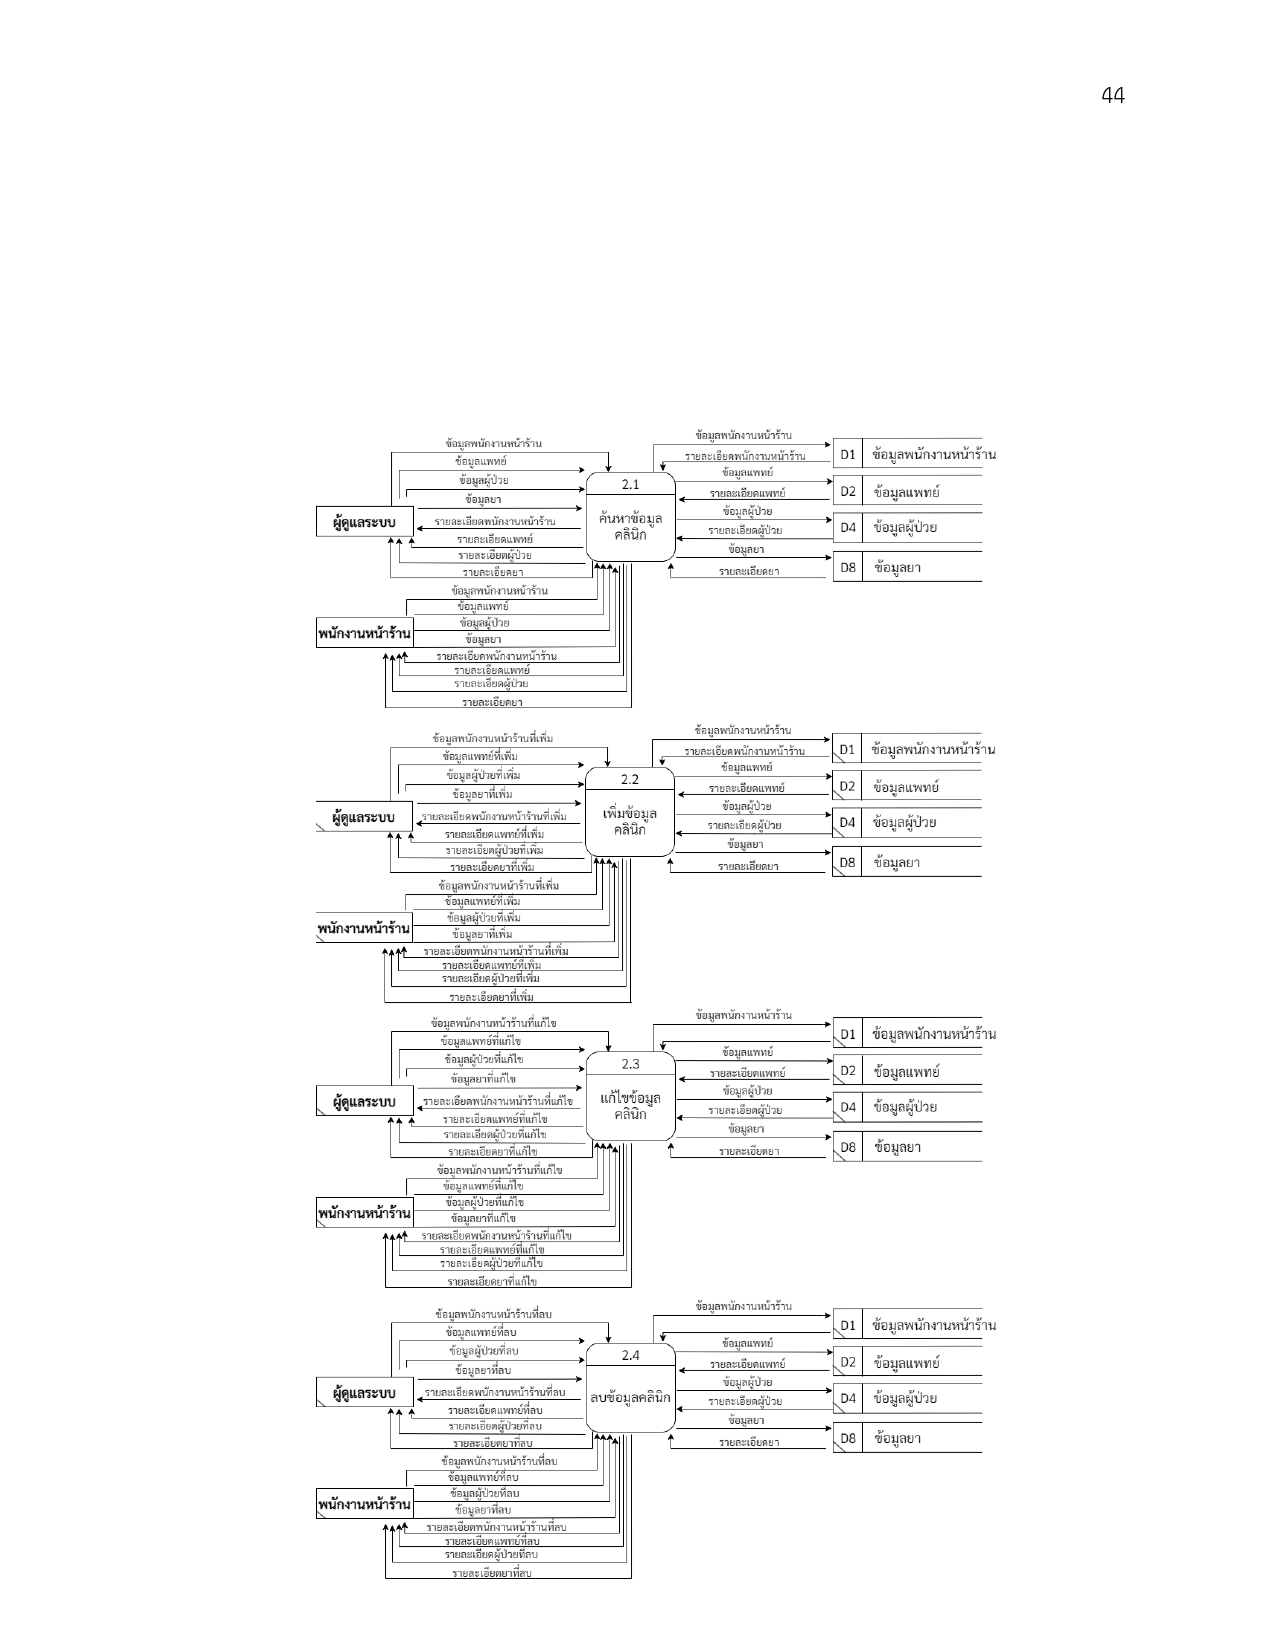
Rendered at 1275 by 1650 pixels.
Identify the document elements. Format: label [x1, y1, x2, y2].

picture [316, 418, 1006, 1586]
